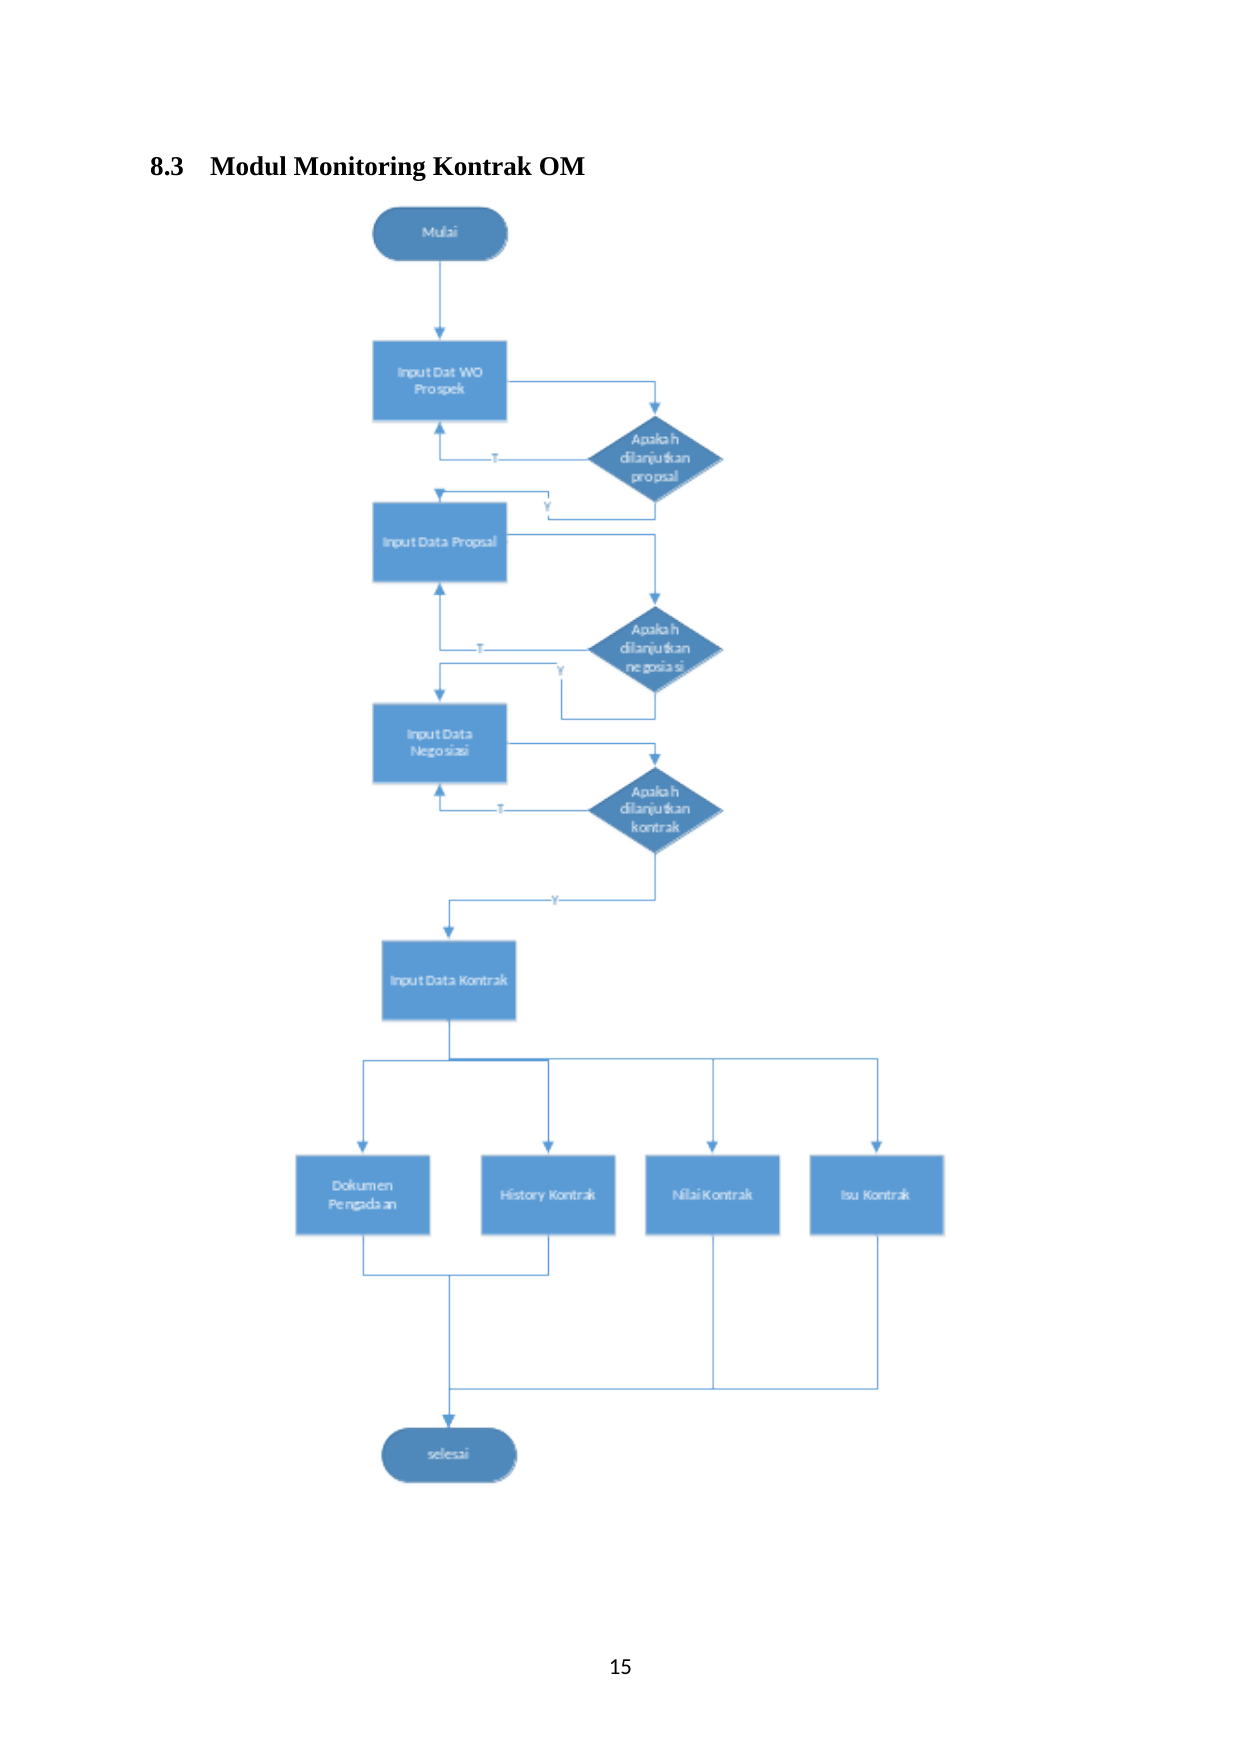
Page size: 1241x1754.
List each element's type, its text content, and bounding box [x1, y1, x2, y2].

subtitle Modul Monitoring Kontrak OM [150, 150, 1090, 181]
